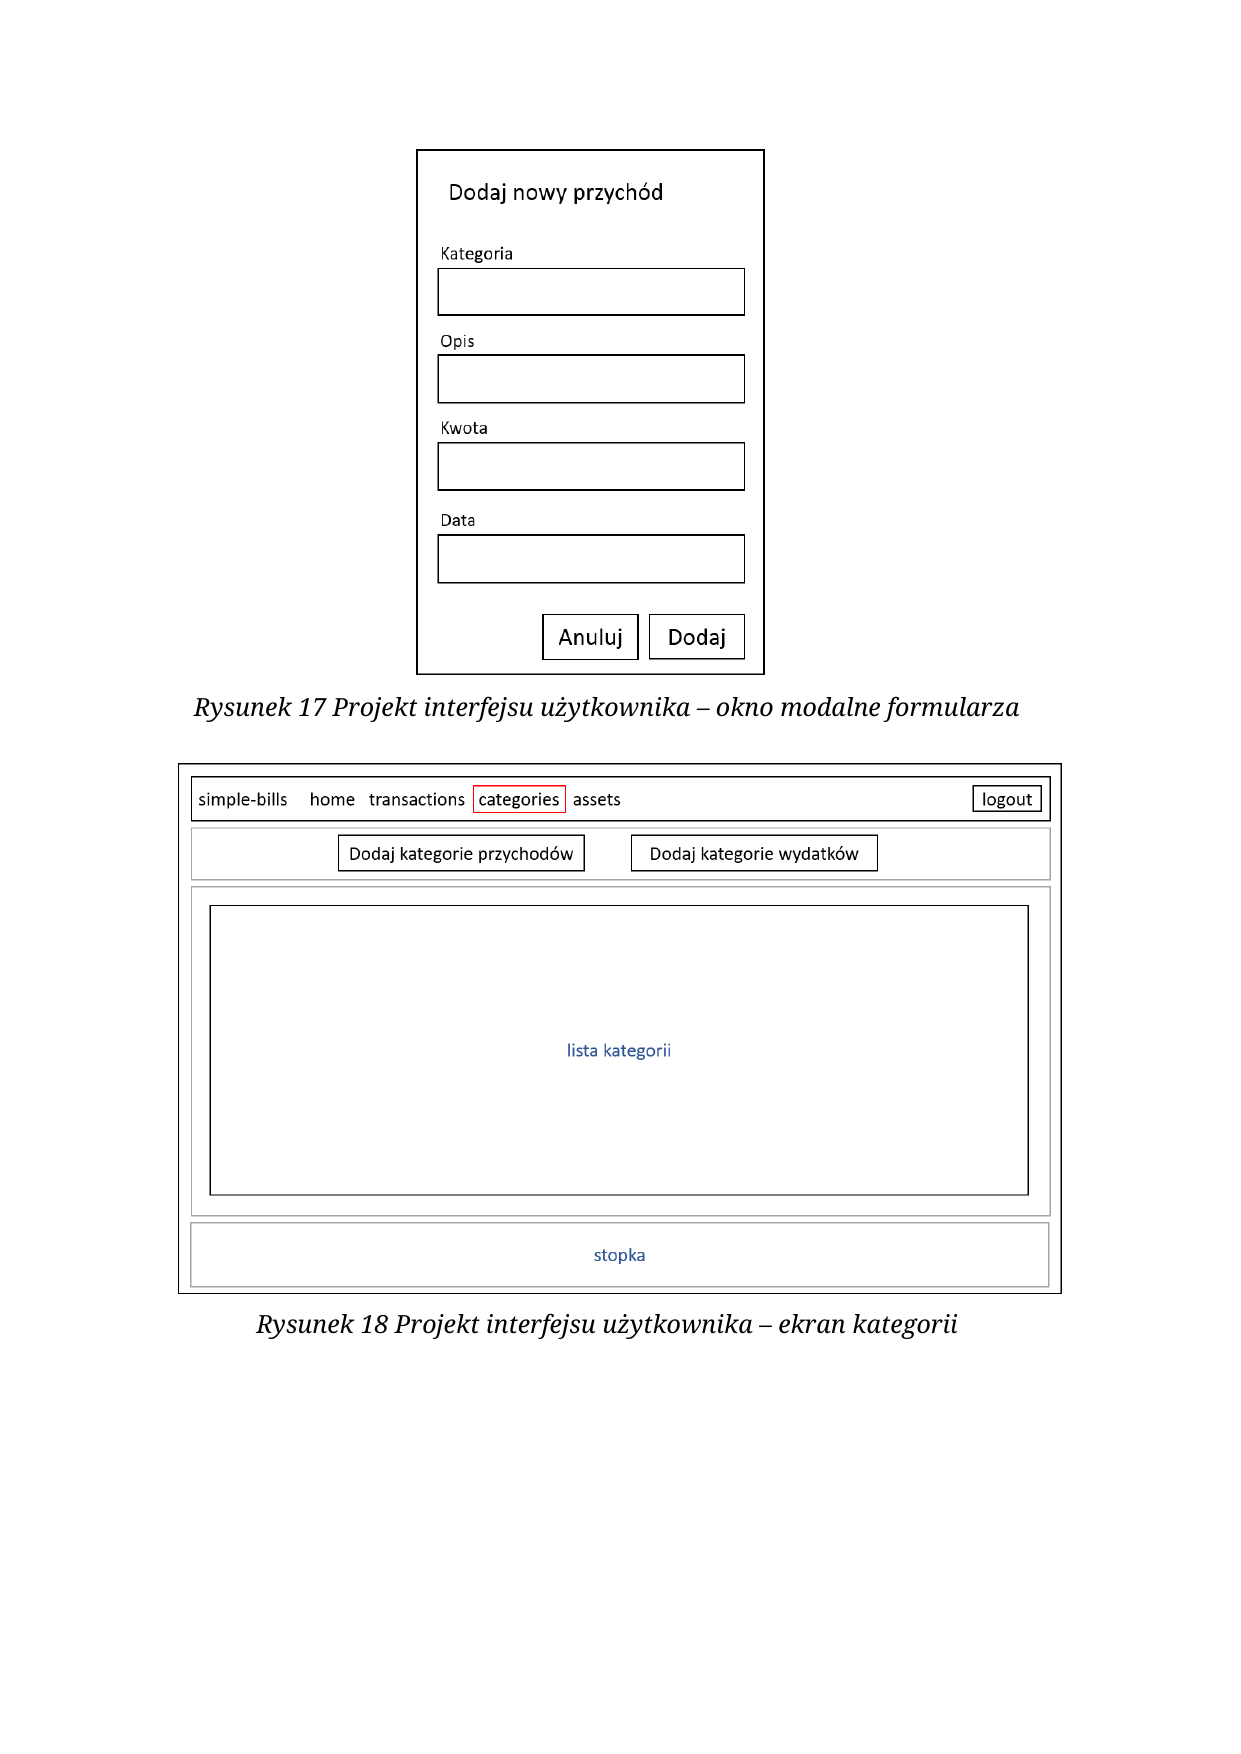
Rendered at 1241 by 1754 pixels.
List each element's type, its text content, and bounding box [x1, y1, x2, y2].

picture [177, 761, 1063, 1295]
picture [415, 147, 767, 678]
